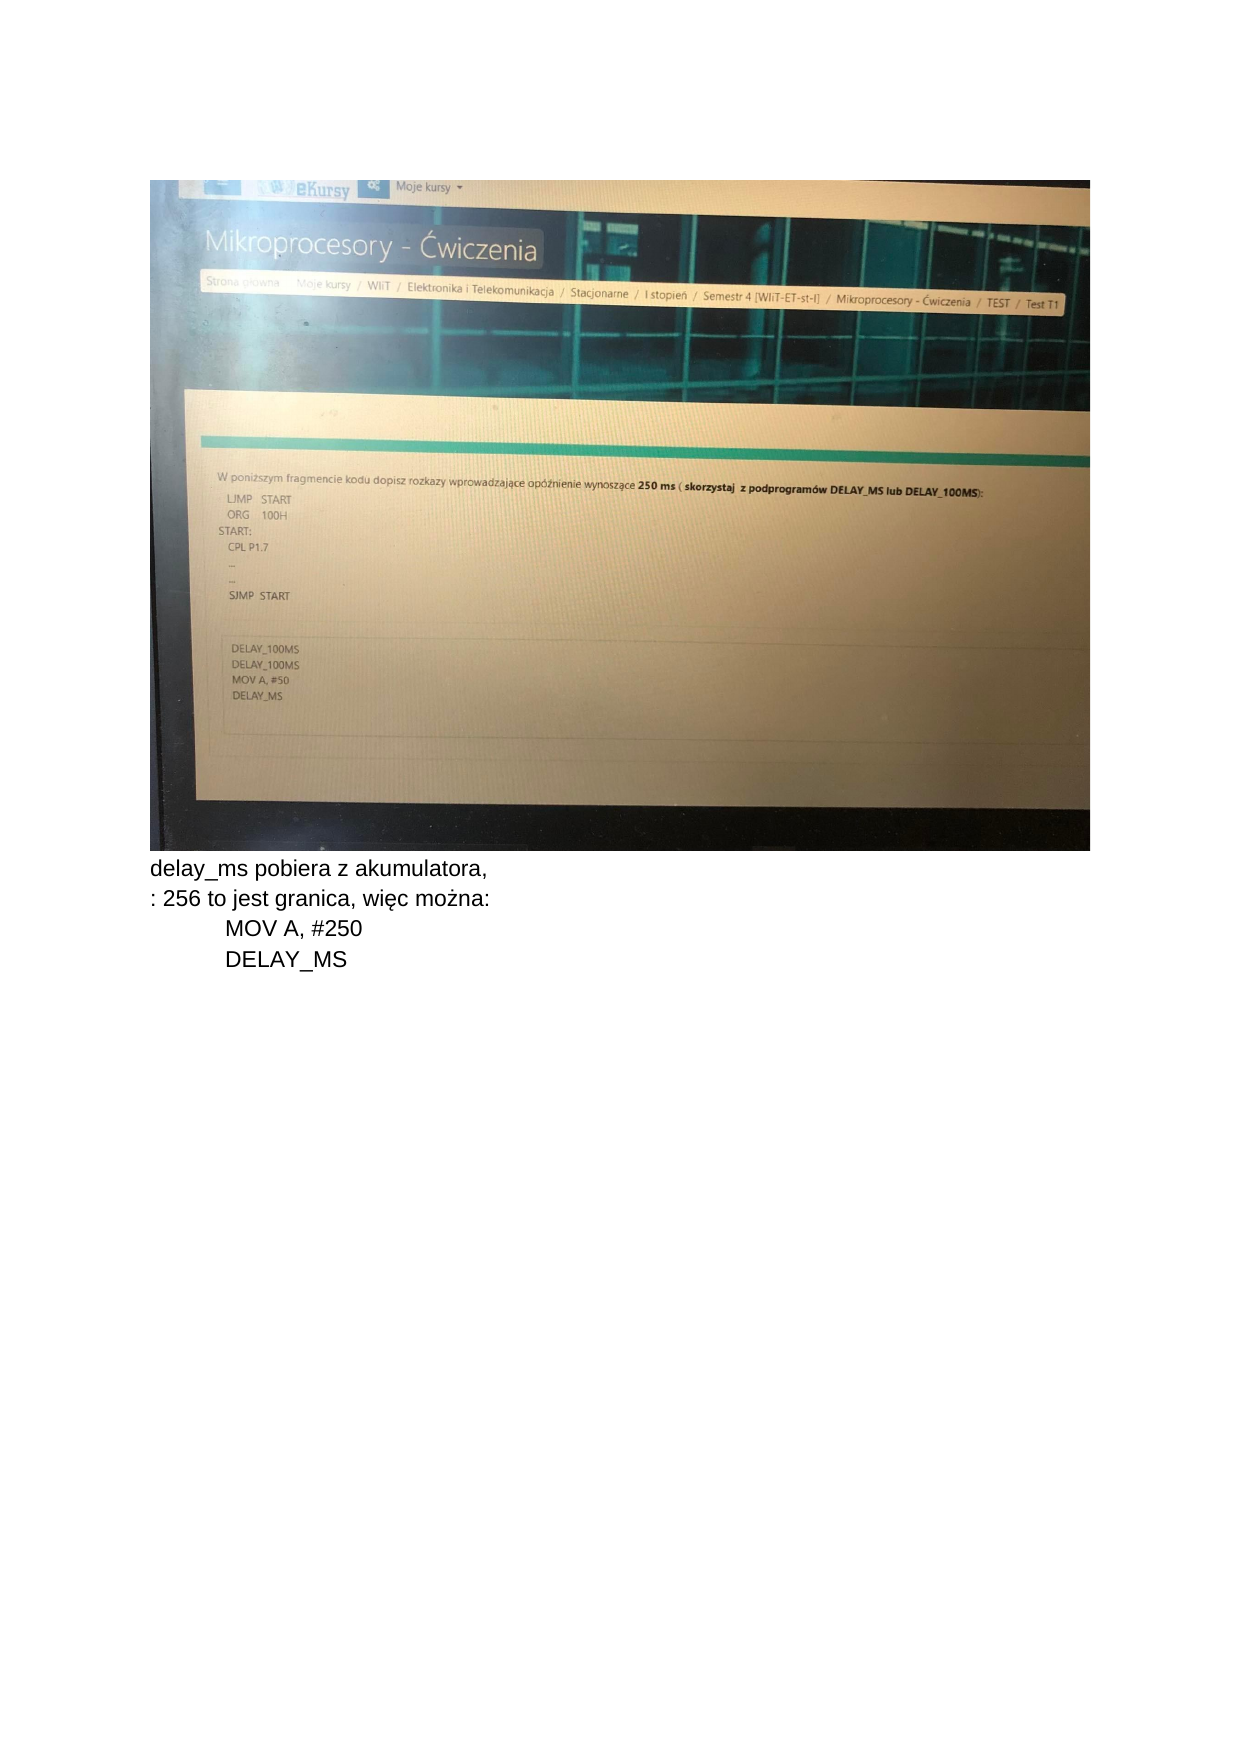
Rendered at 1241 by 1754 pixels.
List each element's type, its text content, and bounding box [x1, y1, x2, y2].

text DELAY_MS [225, 946, 1090, 972]
text delay_ms pobiera z akumulatora, [150, 855, 1090, 881]
picture [150, 180, 1091, 851]
text MOV A, #250 [225, 915, 1090, 942]
text : 256 to jest granica, więc można: [150, 885, 1090, 911]
